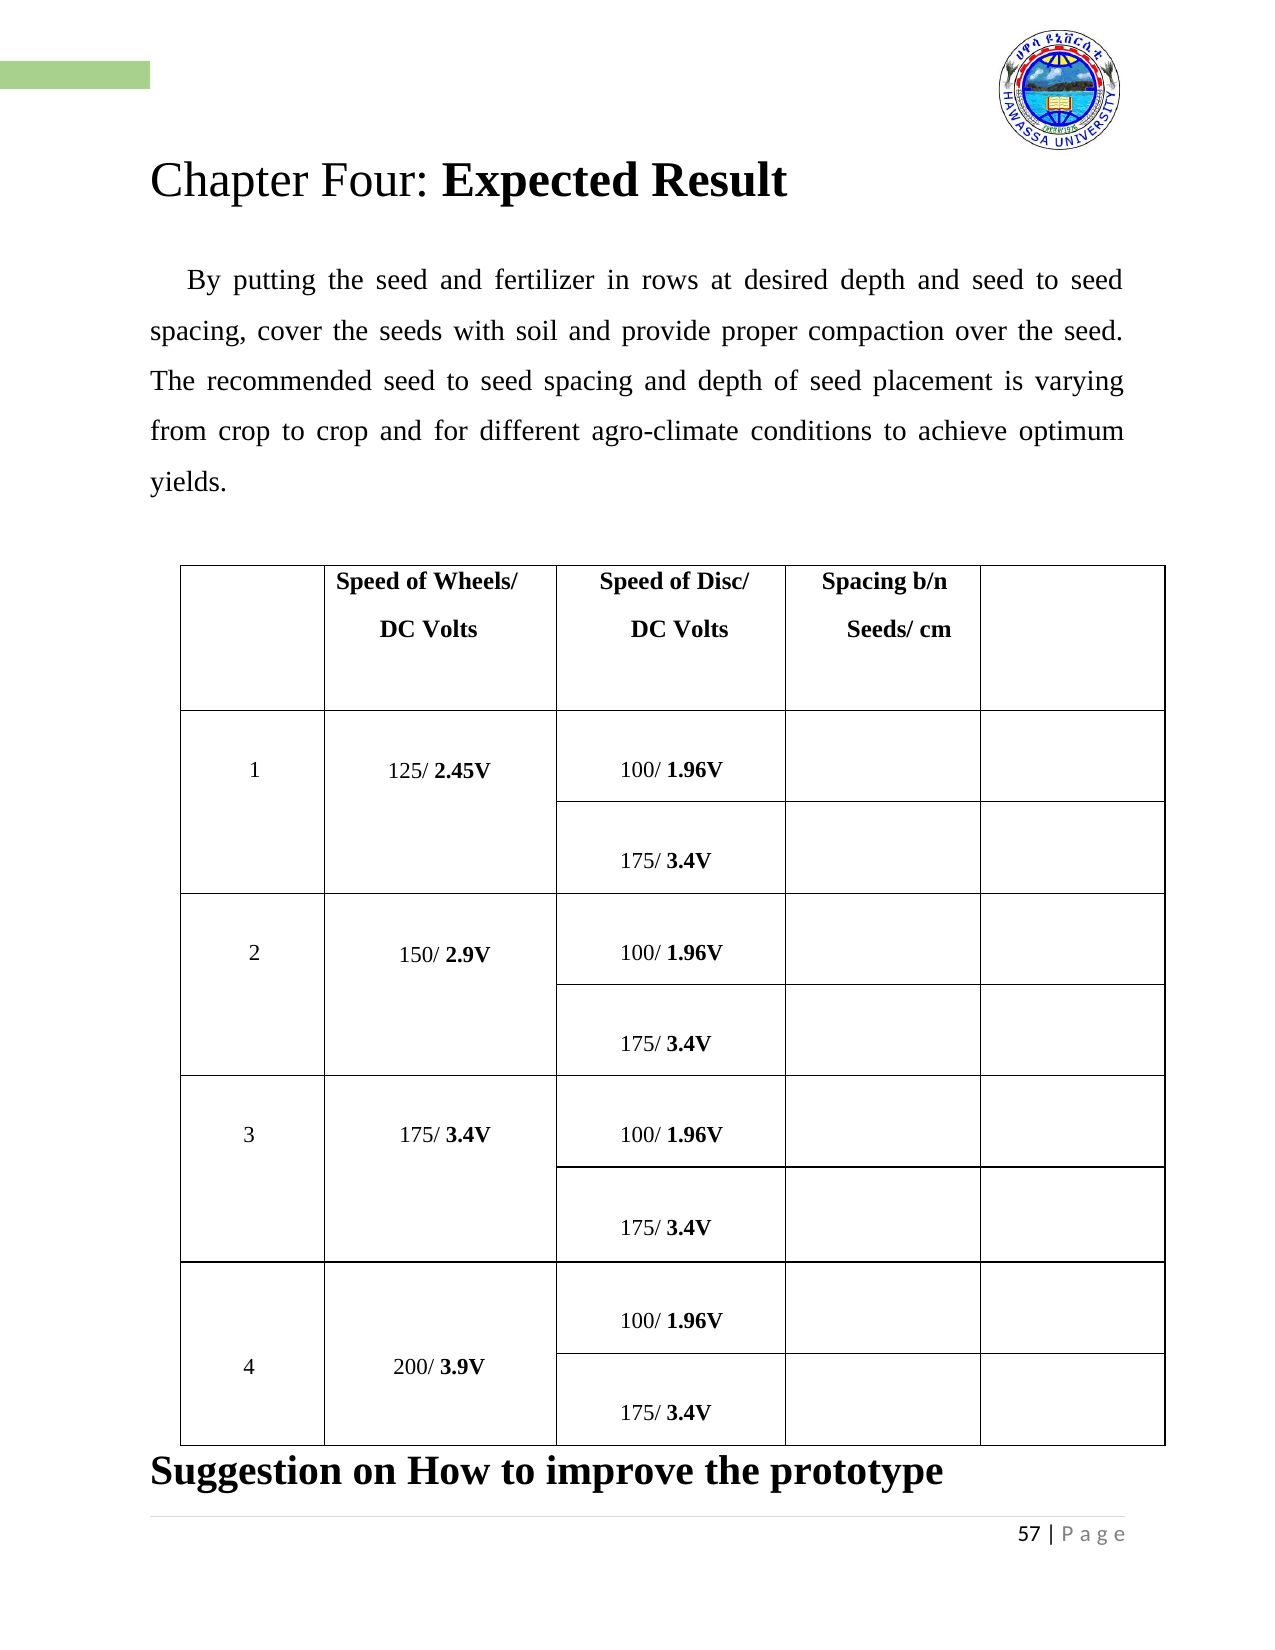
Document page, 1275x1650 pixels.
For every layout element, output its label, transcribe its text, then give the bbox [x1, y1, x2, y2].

table_cell 125/ 2.45V [325, 711, 556, 893]
table_header Speed of Disc/ DC Volts [557, 566, 785, 709]
table_cell 100/ 1.96V [557, 711, 785, 801]
table_header Speed of Wheels/ DC Volts [325, 566, 556, 709]
subtitle Chapter Four: Expected Result [150, 150, 1125, 207]
table_cell 100/ 1.96V [557, 1263, 785, 1353]
table_cell [981, 711, 1164, 801]
table_cell [981, 985, 1164, 1075]
table_cell [981, 894, 1164, 984]
table_cell [786, 1263, 980, 1353]
table_cell [981, 1168, 1164, 1261]
table_cell 175/ 3.4V [325, 1076, 556, 1261]
table_header [181, 566, 324, 709]
table_cell [786, 1354, 980, 1444]
table_cell [786, 1168, 980, 1261]
table_cell 100/ 1.96V [557, 1076, 785, 1166]
table_cell 4 [181, 1263, 324, 1444]
table_cell [786, 802, 980, 893]
table_cell 175/ 3.4V [557, 1168, 785, 1261]
picture [998, 30, 1122, 150]
table_cell [981, 802, 1164, 893]
table_cell 150/ 2.9V [325, 894, 556, 1075]
table_cell 175/ 3.4V [557, 985, 785, 1075]
table_cell [786, 711, 980, 801]
table_cell 3 [181, 1076, 324, 1261]
table_cell 2 [181, 894, 324, 1075]
table_header Spacing b/n Seeds/ cm [786, 566, 980, 709]
table_cell 1 [181, 711, 324, 893]
text By putting the seed and fertilizer in rows at desired depth and seed to seed spacing, cover the seeds with soil and provide proper compaction over the seed. The recommended seed to seed spacing and depth of seed placement is varying from crop to crop and for different agro-climate conditions to achieve optimum yields. [150, 212, 1125, 497]
table_cell [786, 1076, 980, 1166]
table_cell 175/ 3.4V [557, 1354, 785, 1444]
table_cell [981, 1263, 1164, 1353]
text Suggestion on How to improve the prototype [150, 666, 1125, 1493]
table_cell 200/ 3.9V [325, 1263, 556, 1444]
table_cell [786, 894, 980, 984]
table_cell [981, 1076, 1164, 1166]
table_cell 175/ 3.4V [557, 802, 785, 893]
table_cell 100/ 1.96V [557, 894, 785, 984]
table_cell [981, 1354, 1164, 1444]
table_header [981, 566, 1164, 709]
table_cell [786, 985, 980, 1075]
